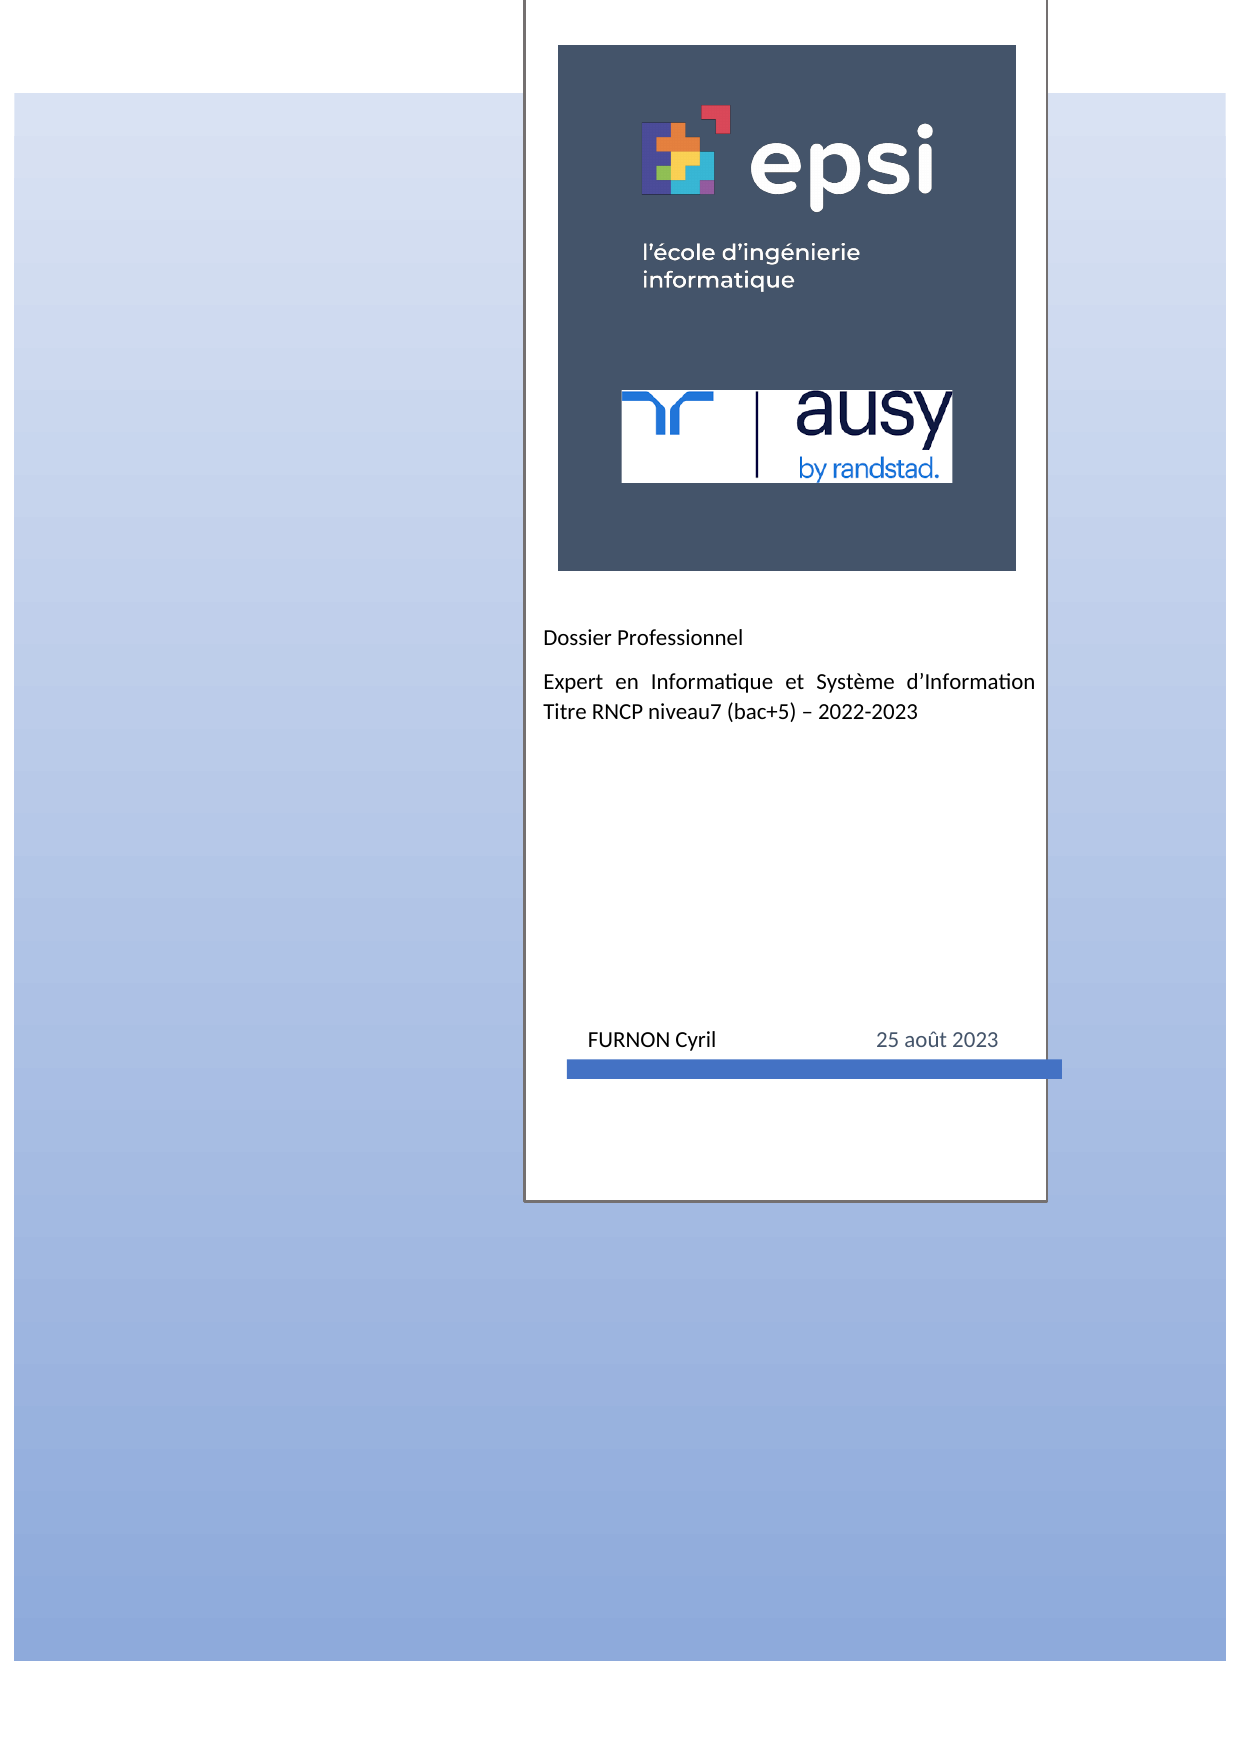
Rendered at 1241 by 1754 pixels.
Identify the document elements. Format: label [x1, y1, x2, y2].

picture [621, 390, 953, 483]
picture [633, 100, 941, 308]
